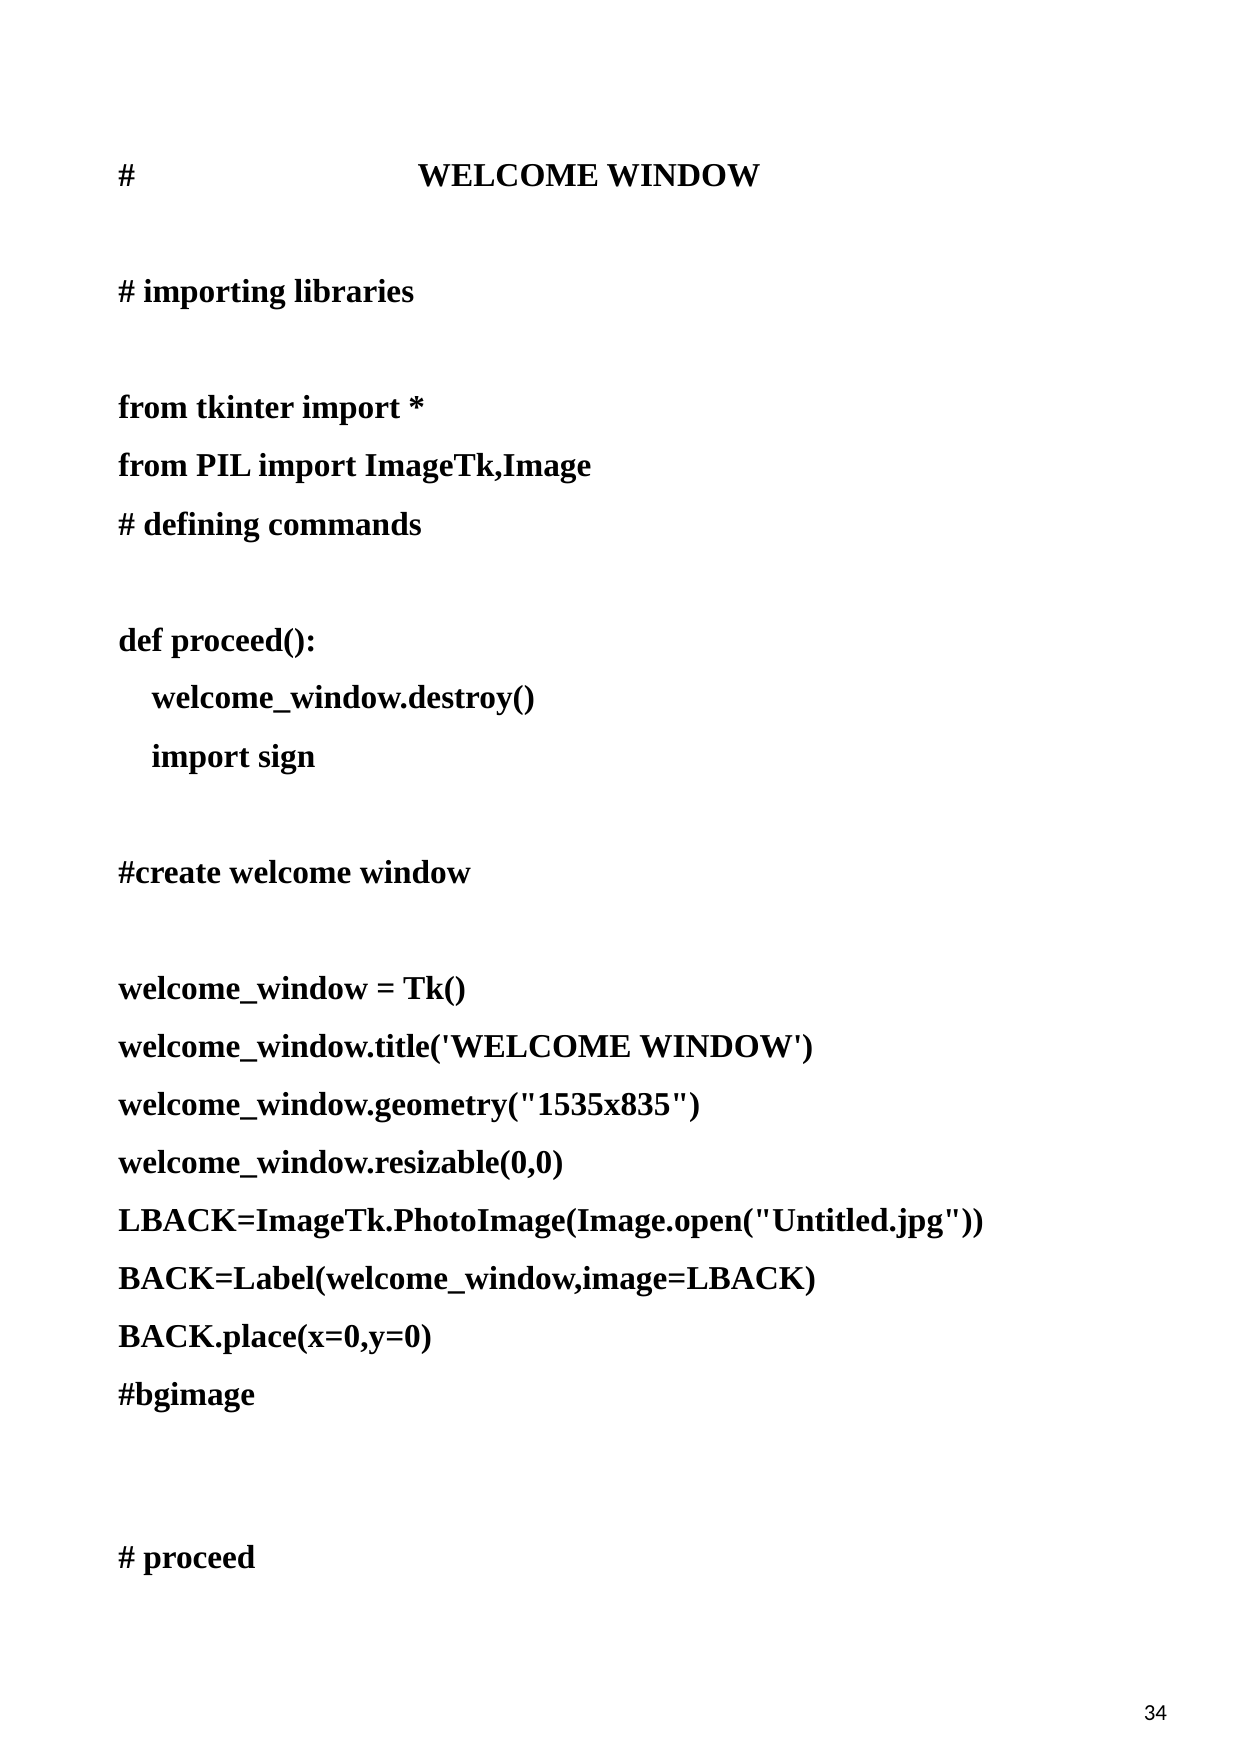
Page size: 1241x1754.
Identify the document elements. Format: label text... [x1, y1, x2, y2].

text LBACK=ImageTk.PhotoImage(Image.open("Untitled.jpg")) [118, 1200, 1167, 1238]
text welcome_window = Tk() [118, 968, 1167, 1006]
text # importing libraries [118, 272, 1167, 310]
text # WELCOME WINDOW [118, 156, 1167, 194]
text welcome_window.title('WELCOME WINDOW') [118, 1026, 1167, 1064]
text # defining commands [118, 504, 1167, 542]
text #create welcome window [118, 852, 1167, 890]
text BACK=Label(welcome_window,image=LBACK) [118, 1258, 1167, 1296]
text # proceed [118, 1537, 1167, 1575]
text welcome_window.resizable(0,0) [118, 1142, 1167, 1180]
text from tkinter import * [118, 388, 1167, 426]
text welcome_window.geometry("1535x835") [118, 1084, 1167, 1122]
text welcome_window.destroy() [118, 678, 1167, 716]
text import sign [118, 736, 1167, 774]
text #bgimage [118, 1374, 1167, 1412]
text from PIL import ImageTk,Image [118, 446, 1167, 484]
text def proceed(): [118, 620, 1167, 658]
text BACK.place(x=0,y=0) [118, 1316, 1167, 1354]
